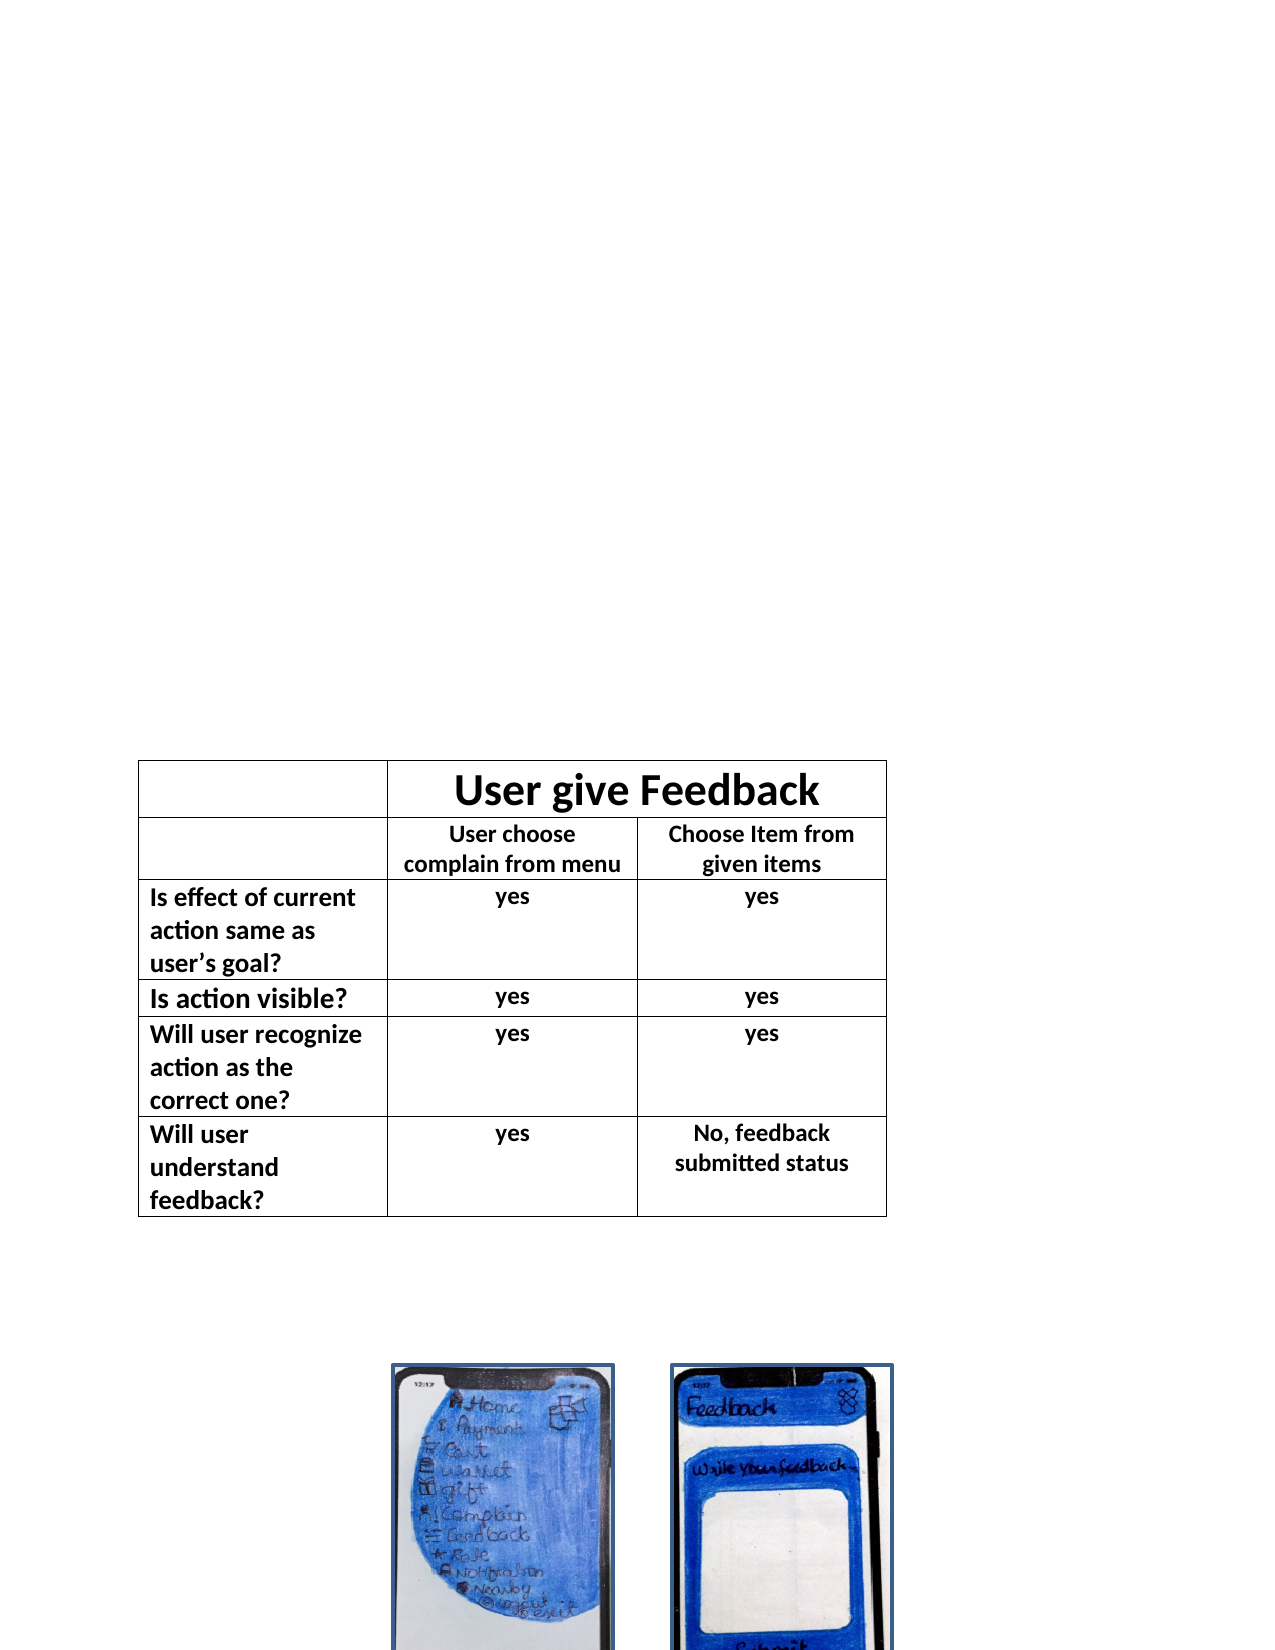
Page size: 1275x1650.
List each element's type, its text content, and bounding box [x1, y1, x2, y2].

table_cell yes [638, 880, 886, 979]
table_cell No, feedback submitted status [638, 1117, 886, 1216]
table_cell Will user recognize action as the correct one? [139, 1017, 387, 1116]
table_cell Choose Item from given items [638, 818, 886, 879]
table_cell Is action visible? [139, 980, 387, 1016]
table_cell yes [638, 980, 886, 1016]
picture [674, 1367, 890, 1650]
table_cell Is effect of current action same as user’s goal? [139, 880, 387, 979]
table_header User give Feedback [388, 761, 886, 817]
table_cell User choose complain from menu [388, 818, 637, 879]
table_cell [139, 818, 387, 879]
table_cell yes [388, 1017, 637, 1116]
table_cell yes [388, 1117, 637, 1216]
table_cell yes [388, 880, 637, 979]
table_cell Will user understand feedback? [139, 1117, 387, 1216]
picture [395, 1367, 611, 1650]
table_header [139, 761, 387, 817]
table_cell yes [388, 980, 637, 1016]
table_cell yes [638, 1017, 886, 1116]
